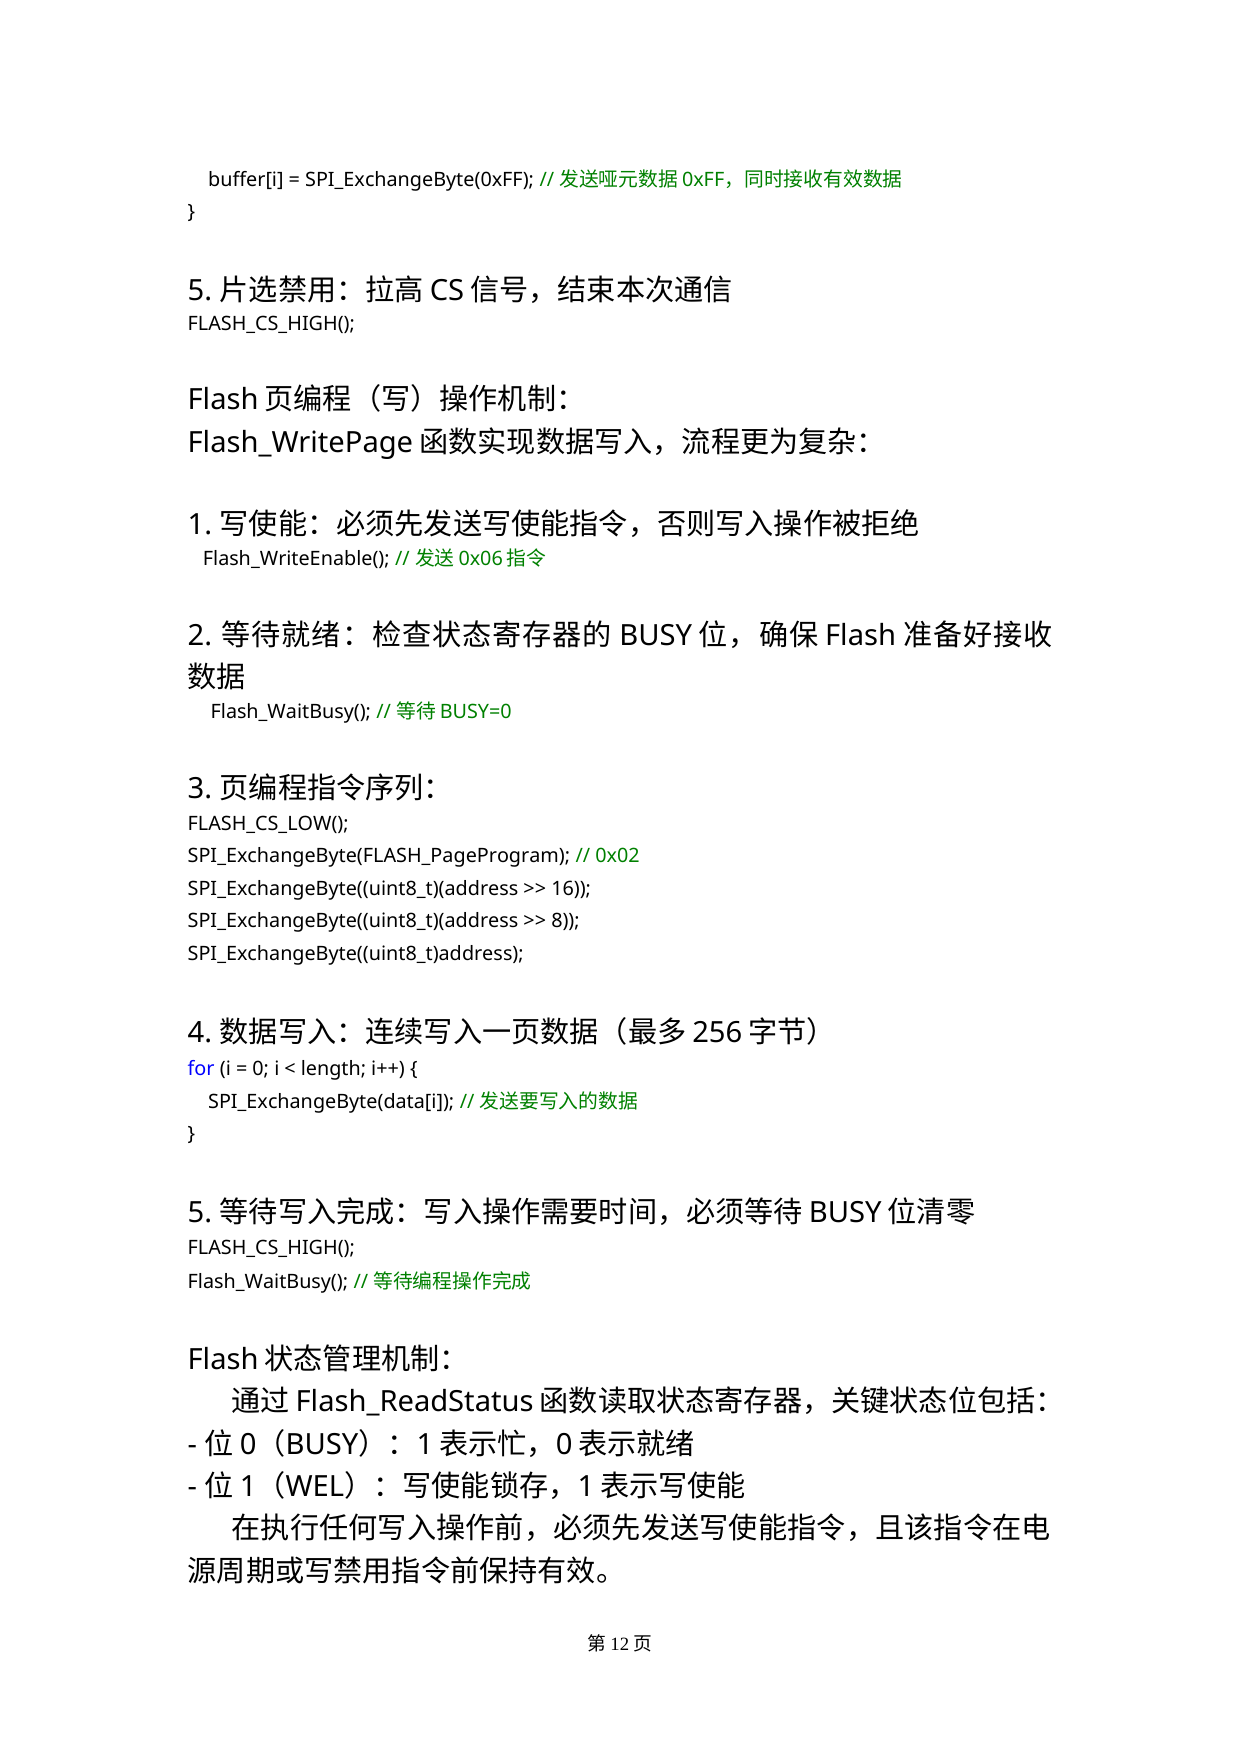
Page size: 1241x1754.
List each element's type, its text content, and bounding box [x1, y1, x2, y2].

text } [187, 1116, 1053, 1149]
text SPI_ExchangeByte((uint8_t)address); [187, 937, 1053, 969]
text - 位0（BUSY）：1表示忙，0表示就绪 [187, 1420, 1053, 1463]
text 通过Flash_ReadStatus函数读取状态寄存器，关键状态位包括： [187, 1378, 1053, 1420]
text FLASH_CS_HIGH(); [187, 1231, 1053, 1263]
text for (i = 0; i < length; i++) { [187, 1051, 1053, 1084]
text SPI_ExchangeByte(data[i]); // 发送要写入的数据 [187, 1084, 1053, 1116]
text 2. 等待就绪：检查状态寄存器的BUSY位，确保Flash准备好接收数据 [187, 611, 1053, 696]
text - 位1（WEL）：写使能锁存，1表示写使能 [187, 1463, 1053, 1505]
text Flash状态管理机制： [187, 1335, 1053, 1378]
text } [187, 194, 1053, 227]
text 5. 等待写入完成：写入操作需要时间，必须等待BUSY位清零 [187, 1188, 1053, 1231]
text Flash_WritePage函数实现数据写入，流程更为复杂： [187, 418, 1053, 461]
text Flash_WaitBusy(); // 等待编程操作完成 [187, 1263, 1053, 1296]
text FLASH_CS_LOW(); [187, 807, 1053, 839]
text Flash_WaitBusy(); // 等待BUSY=0 [187, 696, 1053, 724]
text Flash页编程（写）操作机制： [187, 376, 1053, 418]
text FLASH_CS_HIGH(); [187, 309, 1053, 336]
text 1. 写使能：必须先发送写使能指令，否则写入操作被拒绝 [187, 500, 1053, 543]
text SPI_ExchangeByte((uint8_t)(address >> 8)); [187, 904, 1053, 937]
text SPI_ExchangeByte((uint8_t)(address >> 16)); [187, 872, 1053, 904]
text 3. 页编程指令序列： [187, 764, 1053, 807]
text 在执行任何写入操作前，必须先发送写使能指令，且该指令在电源周期或写禁用指令前保持有效。 [187, 1505, 1053, 1589]
text SPI_ExchangeByte(FLASH_PageProgram); // 0x02 [187, 839, 1053, 872]
text Flash_WriteEnable(); // 发送0x06指令 [187, 543, 1053, 571]
text buffer[i] = SPI_ExchangeByte(0xFF); // 发送哑元数据0xFF，同时接收有效数据 [187, 162, 1053, 194]
text 5. 片选禁用：拉高CS信号，结束本次通信 [187, 267, 1053, 309]
text 4. 数据写入：连续写入一页数据（最多256字节） [187, 1009, 1053, 1051]
